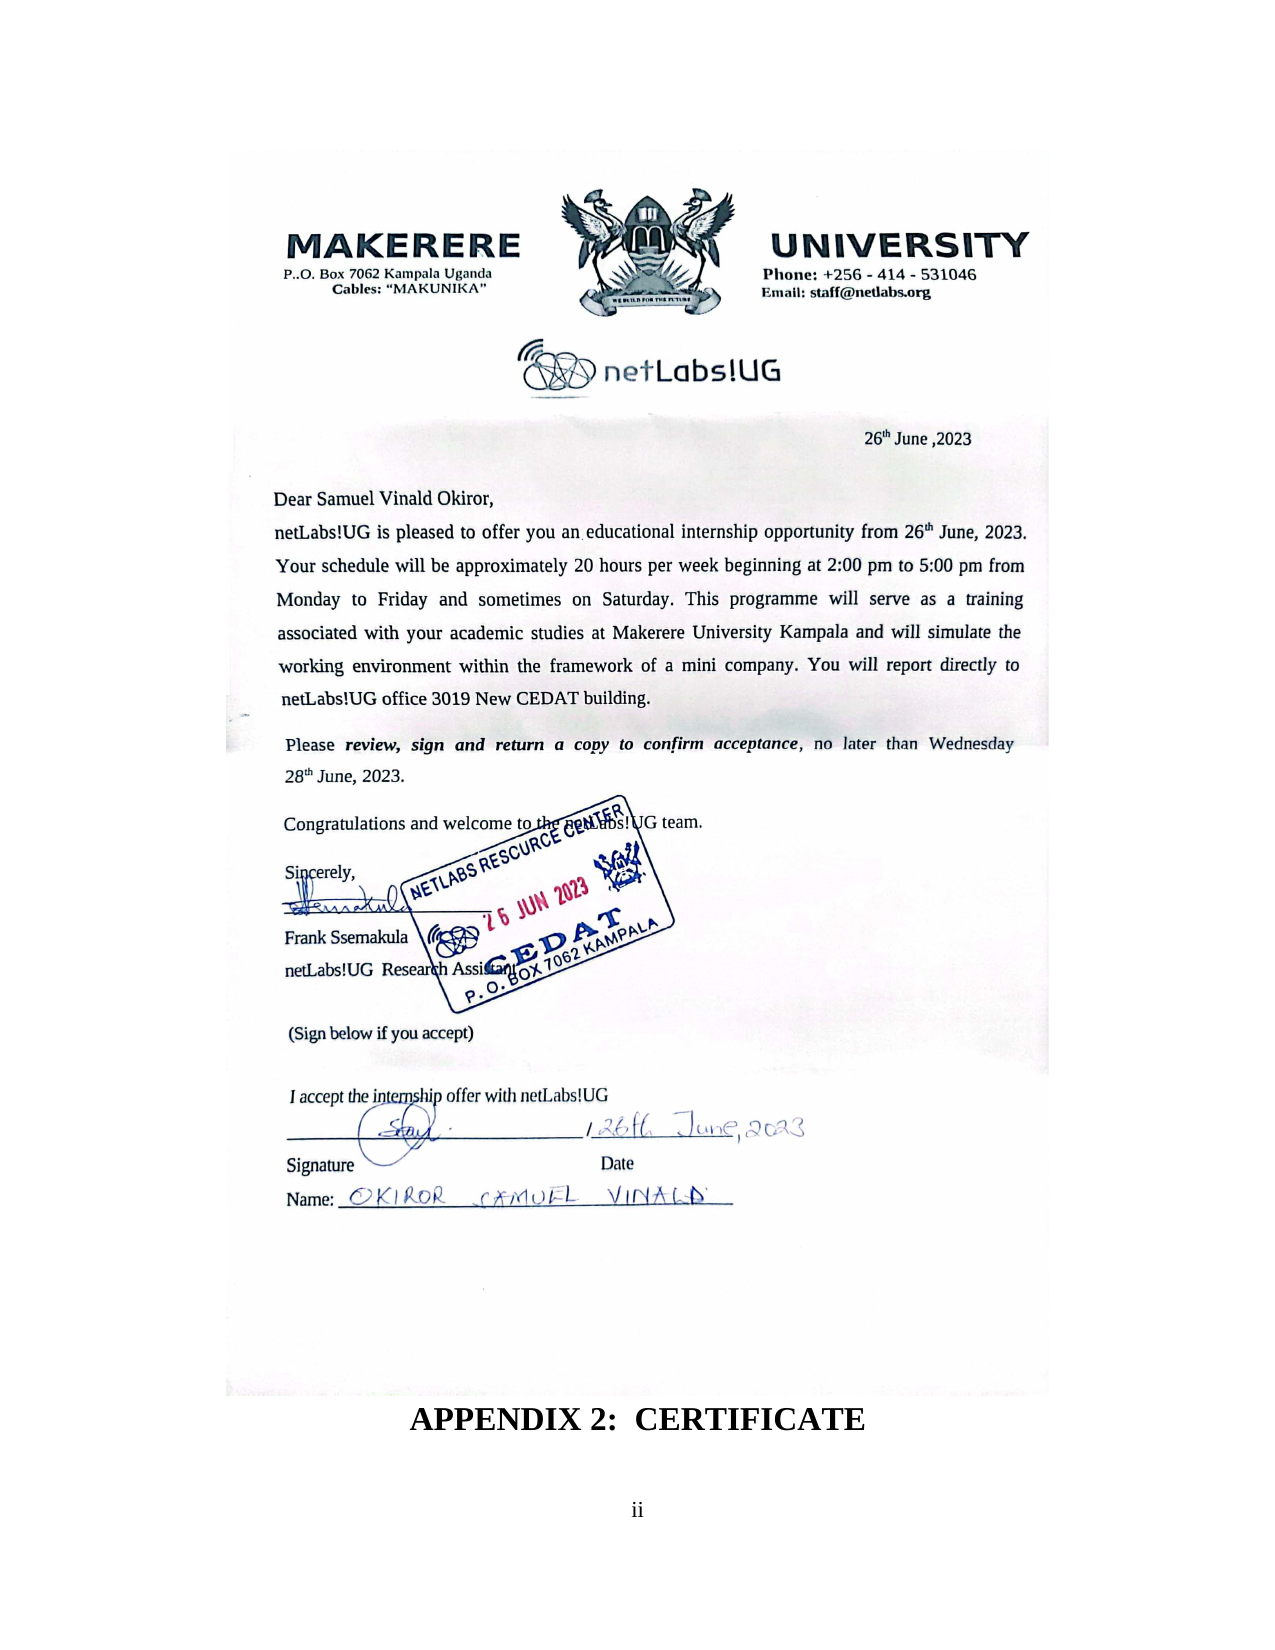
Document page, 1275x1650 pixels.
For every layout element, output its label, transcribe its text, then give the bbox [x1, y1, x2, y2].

picture [226, 150, 1049, 1396]
subtitle APPENDIX 2: CERTIFICATE [150, 1399, 1125, 1438]
